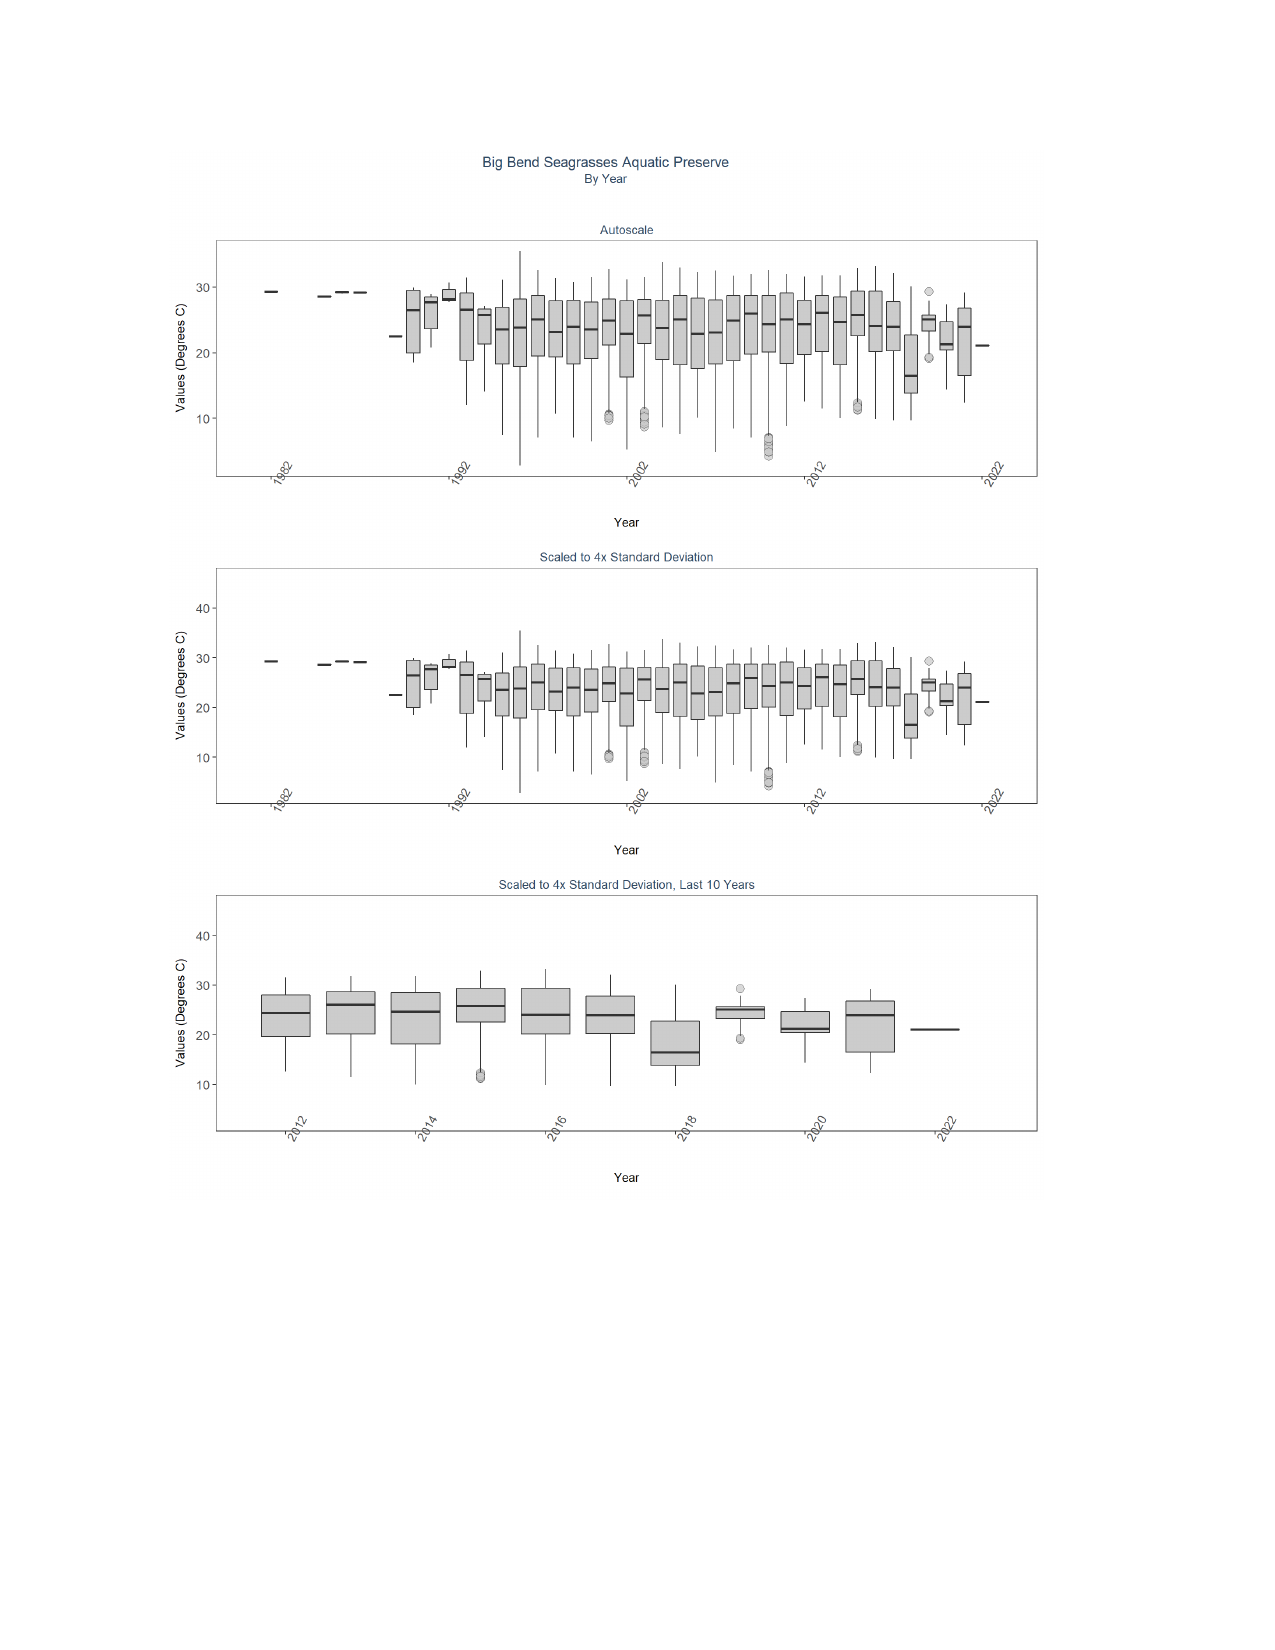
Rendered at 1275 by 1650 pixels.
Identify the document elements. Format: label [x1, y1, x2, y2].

picture [168, 150, 1044, 1200]
